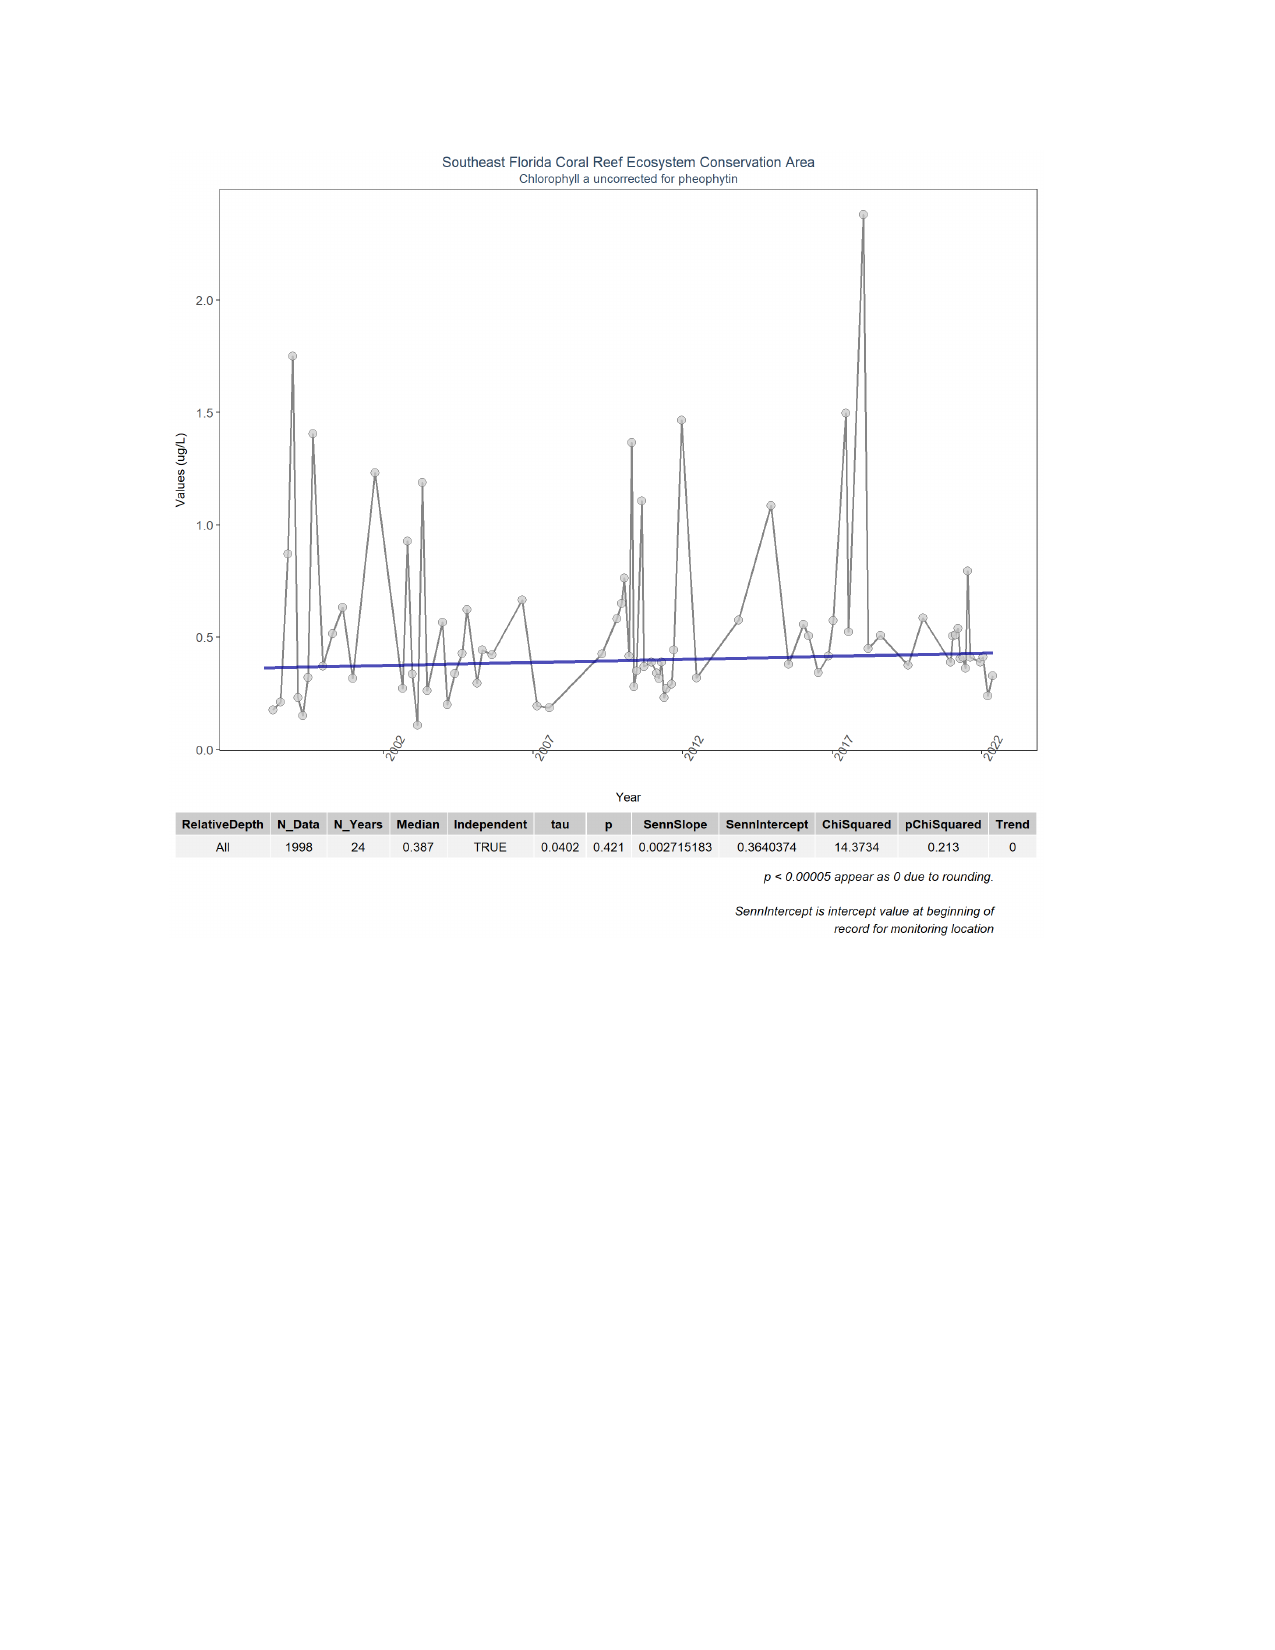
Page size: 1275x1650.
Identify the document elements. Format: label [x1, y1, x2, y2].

picture [168, 150, 1044, 938]
